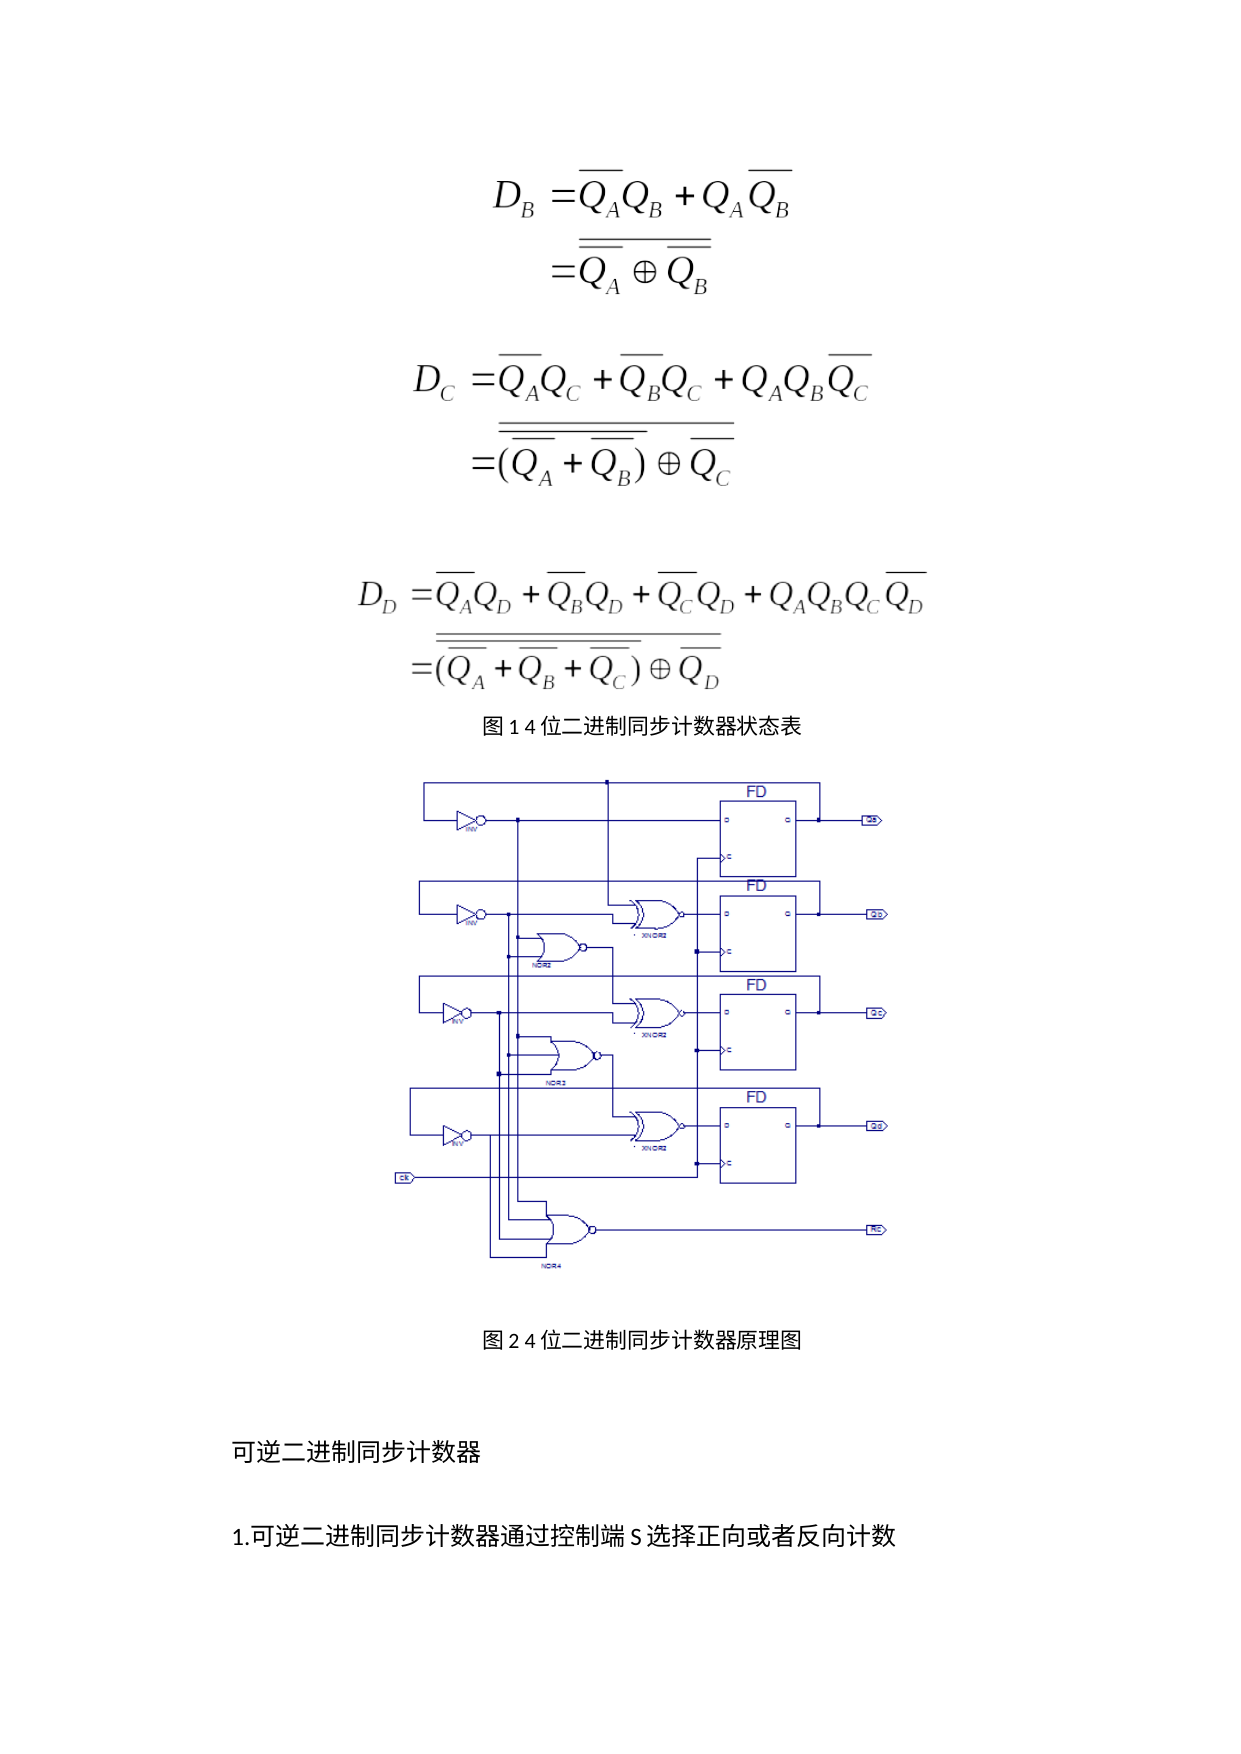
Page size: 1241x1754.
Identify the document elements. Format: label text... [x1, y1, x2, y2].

text 1.可逆二进制同步计数器通过控制端S选择正向或者反向计数 [187, 1502, 1053, 1567]
text 图2 4位二进制同步计数器原理图 [231, 1323, 1053, 1355]
text 可逆二进制同步计数器 [231, 1418, 1053, 1483]
text 图1 4位二进制同步计数器状态表 [231, 709, 1053, 741]
picture [372, 757, 912, 1281]
